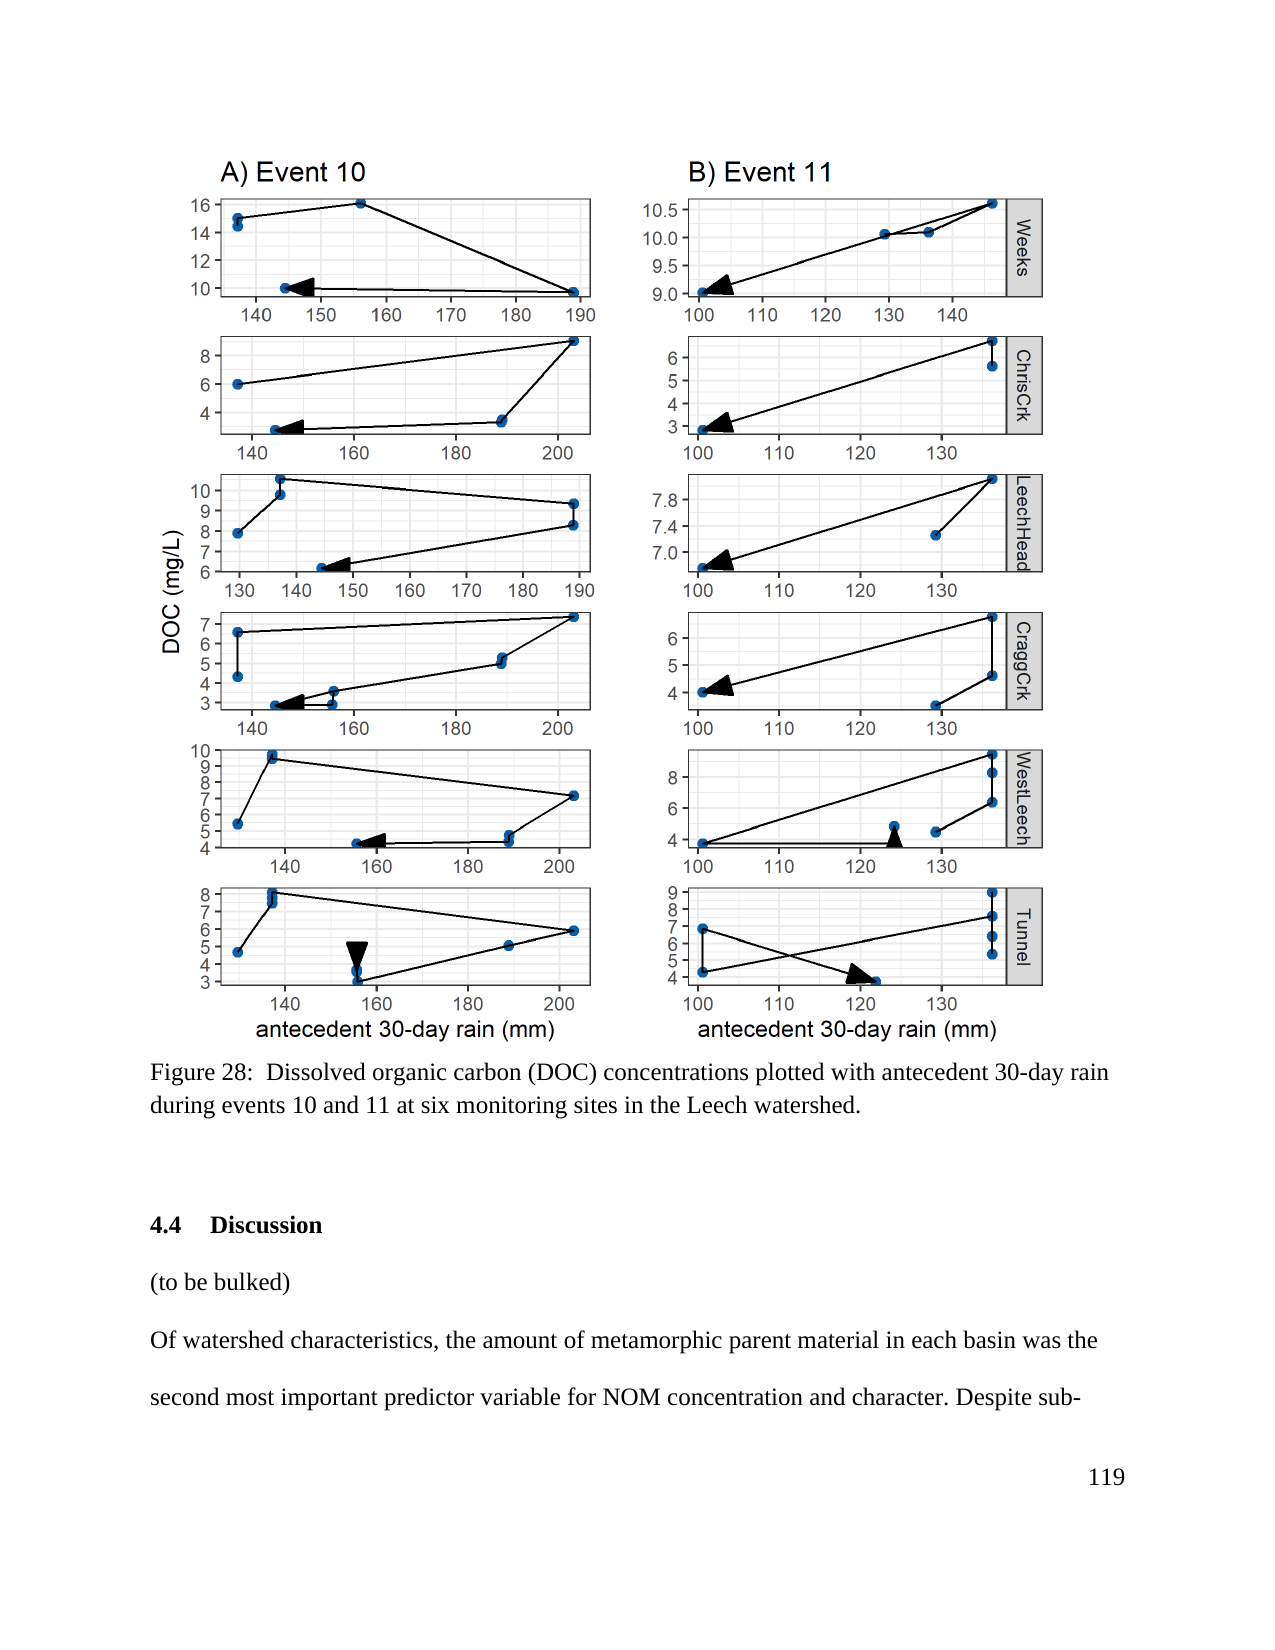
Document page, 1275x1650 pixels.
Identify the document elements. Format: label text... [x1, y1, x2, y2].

subtitle Discussion [150, 1210, 1125, 1238]
picture [150, 150, 1053, 1053]
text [150, 1325, 1125, 1411]
text Figure 28: Dissolved organic carbon (DOC) concentrations plotted with antecedent 30-day rain during events 10 and 11 at six monitoring sites in the Leech watershed. [150, 1057, 1125, 1119]
text (to be bulked) [150, 1267, 1125, 1296]
